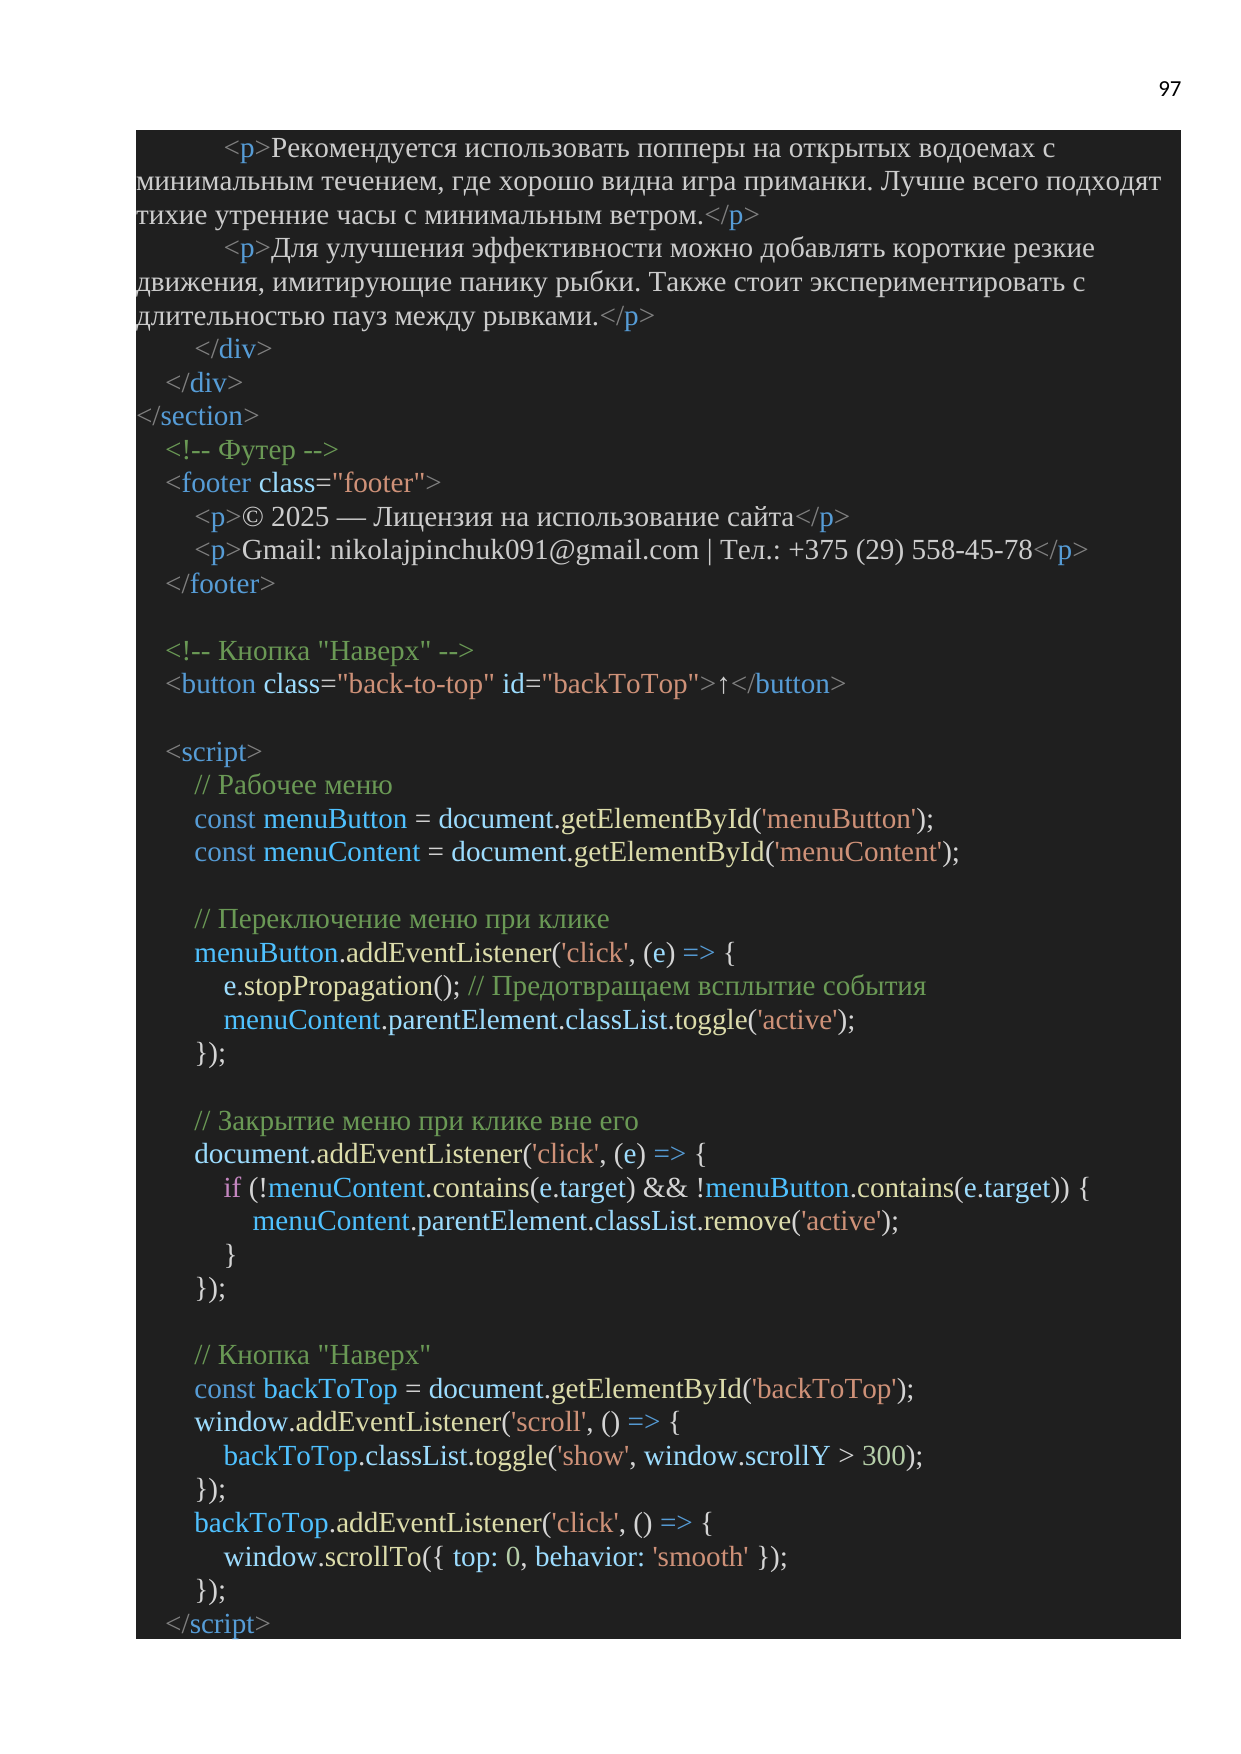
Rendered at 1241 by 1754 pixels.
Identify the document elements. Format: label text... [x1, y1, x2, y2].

text <p>Для улучшения эффективности можно добавлять короткие резкие движения, имитирующие панику рыбки. Также стоит экспериментировать с длительностью пауз между рывками.</p> [136, 231, 1181, 331]
text </footer> [136, 566, 1181, 599]
text // Закрытие меню при клике вне его [136, 1103, 1181, 1136]
text }); [136, 1270, 1181, 1304]
text menuContent.parentElement.classList.toggle('active'); [136, 1002, 1181, 1036]
text <script> [136, 734, 1181, 767]
text <p>Рекомендуется использовать попперы на открытых водоемах с минимальным течением, где хорошо видна игра приманки. Лучше всего подходят тихие утренние часы с минимальным ветром.</p> [136, 130, 1181, 231]
text <button class="back-to-top" id="backToTop">↑</button> [136, 667, 1181, 700]
text }); [136, 1472, 1181, 1505]
text e.stopPropagation(); // Предотвращаем всплытие события [136, 968, 1181, 1002]
text } [136, 1237, 1181, 1270]
text </div> [136, 365, 1181, 398]
text <footer class="footer"> [136, 465, 1181, 499]
text </div> [136, 331, 1181, 365]
text </script> [136, 1606, 1181, 1639]
text backToTop.addEventListener('click', () => { [136, 1505, 1181, 1539]
text <!-- Футер --> [136, 432, 1181, 465]
text // Кнопка "Наверх" [136, 1337, 1181, 1371]
text </section> [136, 398, 1181, 432]
text }); [136, 1572, 1181, 1606]
text menuButton.addEventListener('click', (e) => { [136, 935, 1181, 968]
text <!-- Кнопка "Наверх" --> [136, 633, 1181, 667]
text // Переключение меню при клике [136, 901, 1181, 935]
text document.addEventListener('click', (e) => { [136, 1136, 1181, 1170]
text const menuButton = document.getElementById('menuButton'); [136, 801, 1181, 834]
text if (!menuContent.contains(e.target) && !menuButton.contains(e.target)) { [136, 1170, 1181, 1203]
text // Рабочее меню [136, 767, 1181, 801]
text const backToTop = document.getElementById('backToTop'); [136, 1371, 1181, 1404]
text window.addEventListener('scroll', () => { [136, 1404, 1181, 1438]
text backToTop.classList.toggle('show', window.scrollY > 300); [136, 1438, 1181, 1472]
text }); [136, 1036, 1181, 1069]
text <p>Gmail: nikolajpinchuk091@gmail.com | Тел.: +375 (29) 558-45-78</p> [136, 532, 1181, 566]
text window.scrollTo({ top: 0, behavior: 'smooth' }); [136, 1539, 1181, 1572]
text menuContent.parentElement.classList.remove('active'); [136, 1203, 1181, 1237]
text <p>© 2025 — Лицензия на использование сайта</p> [136, 499, 1181, 532]
text const menuContent = document.getElementById('menuContent'); [136, 834, 1181, 868]
